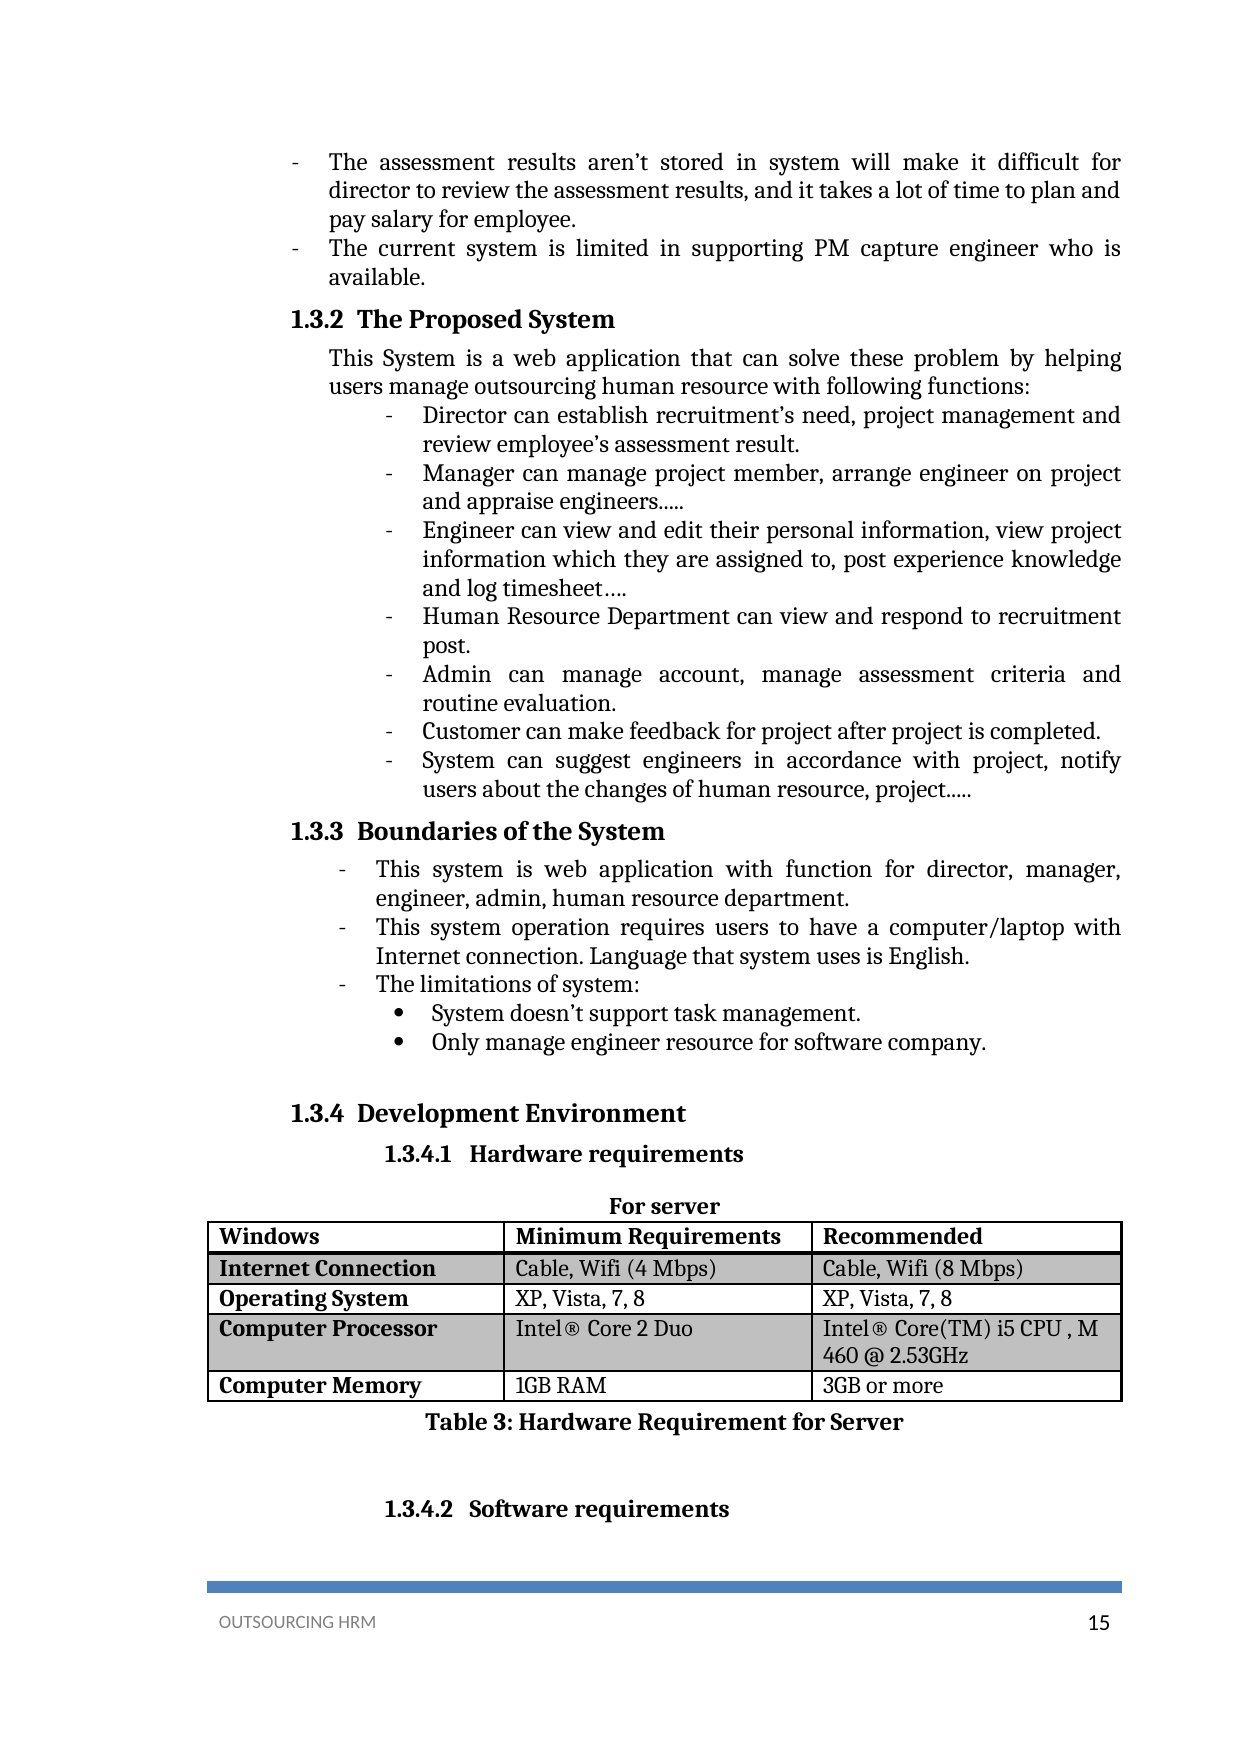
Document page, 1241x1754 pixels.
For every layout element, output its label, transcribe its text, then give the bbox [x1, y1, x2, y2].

table_cell Cable, Wifi (8 Mbps) [813, 1255, 1120, 1283]
list Human Resource Department can view and respond to recruitment post. [385, 602, 1122, 660]
table_cell 1GB RAM [505, 1372, 811, 1399]
subtitle Boundaries of the System [291, 816, 1122, 847]
table_cell XP, Vista, 7, 8 [505, 1285, 811, 1312]
subtitle The Proposed System [291, 304, 1122, 335]
list The current system is limited in supporting PM capture engineer who is available. [291, 234, 1122, 291]
list Manager can manage project member, arrange engineer on project and appraise engineers..... [385, 458, 1122, 516]
table_cell Operating System [209, 1285, 503, 1312]
table_cell Cable, Wifi (4 Mbps) [505, 1255, 811, 1283]
table_cell Computer Memory [209, 1372, 503, 1399]
list The limitations of system: [338, 970, 1122, 999]
text For server [207, 1193, 1122, 1221]
subtitle Development Environment [291, 1098, 1122, 1129]
list Engineer can view and edit their personal information, view project information which they are assigned to, post experience knowledge and log timesheet…. [385, 516, 1122, 602]
text This System is a web application that can solve these problem by helping users manage outsourcing human resource with following functions: [329, 343, 1122, 401]
list Customer can make feedback for project after project is completed. [385, 717, 1122, 746]
table_header Minimum Requirements [505, 1223, 811, 1251]
list Admin can manage account, manage assessment criteria and routine evaluation. [385, 660, 1122, 717]
list System doesn’t support task management. [394, 999, 1122, 1028]
list Only manage engineer resource for software company. [394, 1028, 1122, 1057]
list System can suggest engineers in accordance with project, notify users about the changes of human resource, project..... [385, 746, 1122, 803]
list This system operation requires users to have a computer/laptop with Internet connection. Language that system uses is English. [338, 913, 1122, 970]
list The assessment results aren’t stored in system will make it difficult for director to review the assessment results, and it takes a lot of time to plan and pay salary for employee. [291, 148, 1122, 234]
table_header Recommended [813, 1223, 1120, 1251]
table_cell Internet Connection [209, 1255, 503, 1283]
table_header Windows [209, 1223, 503, 1251]
table_cell Intel® Core 2 Duo [505, 1315, 811, 1370]
table_cell 3GB or more [813, 1372, 1120, 1399]
text Table 3: Hardware Requirement for Server [207, 1408, 1122, 1437]
subtitle Hardware requirements [385, 1139, 1122, 1168]
table_cell Computer Processor [209, 1315, 503, 1370]
list Director can establish recruitment’s need, project management and review employee’s assessment result. [385, 401, 1122, 458]
list This system is web application with function for director, manager, engineer, admin, human resource department. [338, 855, 1122, 913]
table_cell Intel® Core(TM) i5 CPU , M 460 @ 2.53GHz [813, 1315, 1120, 1370]
table_cell XP, Vista, 7, 8 [813, 1285, 1120, 1312]
subtitle Software requirements [385, 1495, 1122, 1524]
